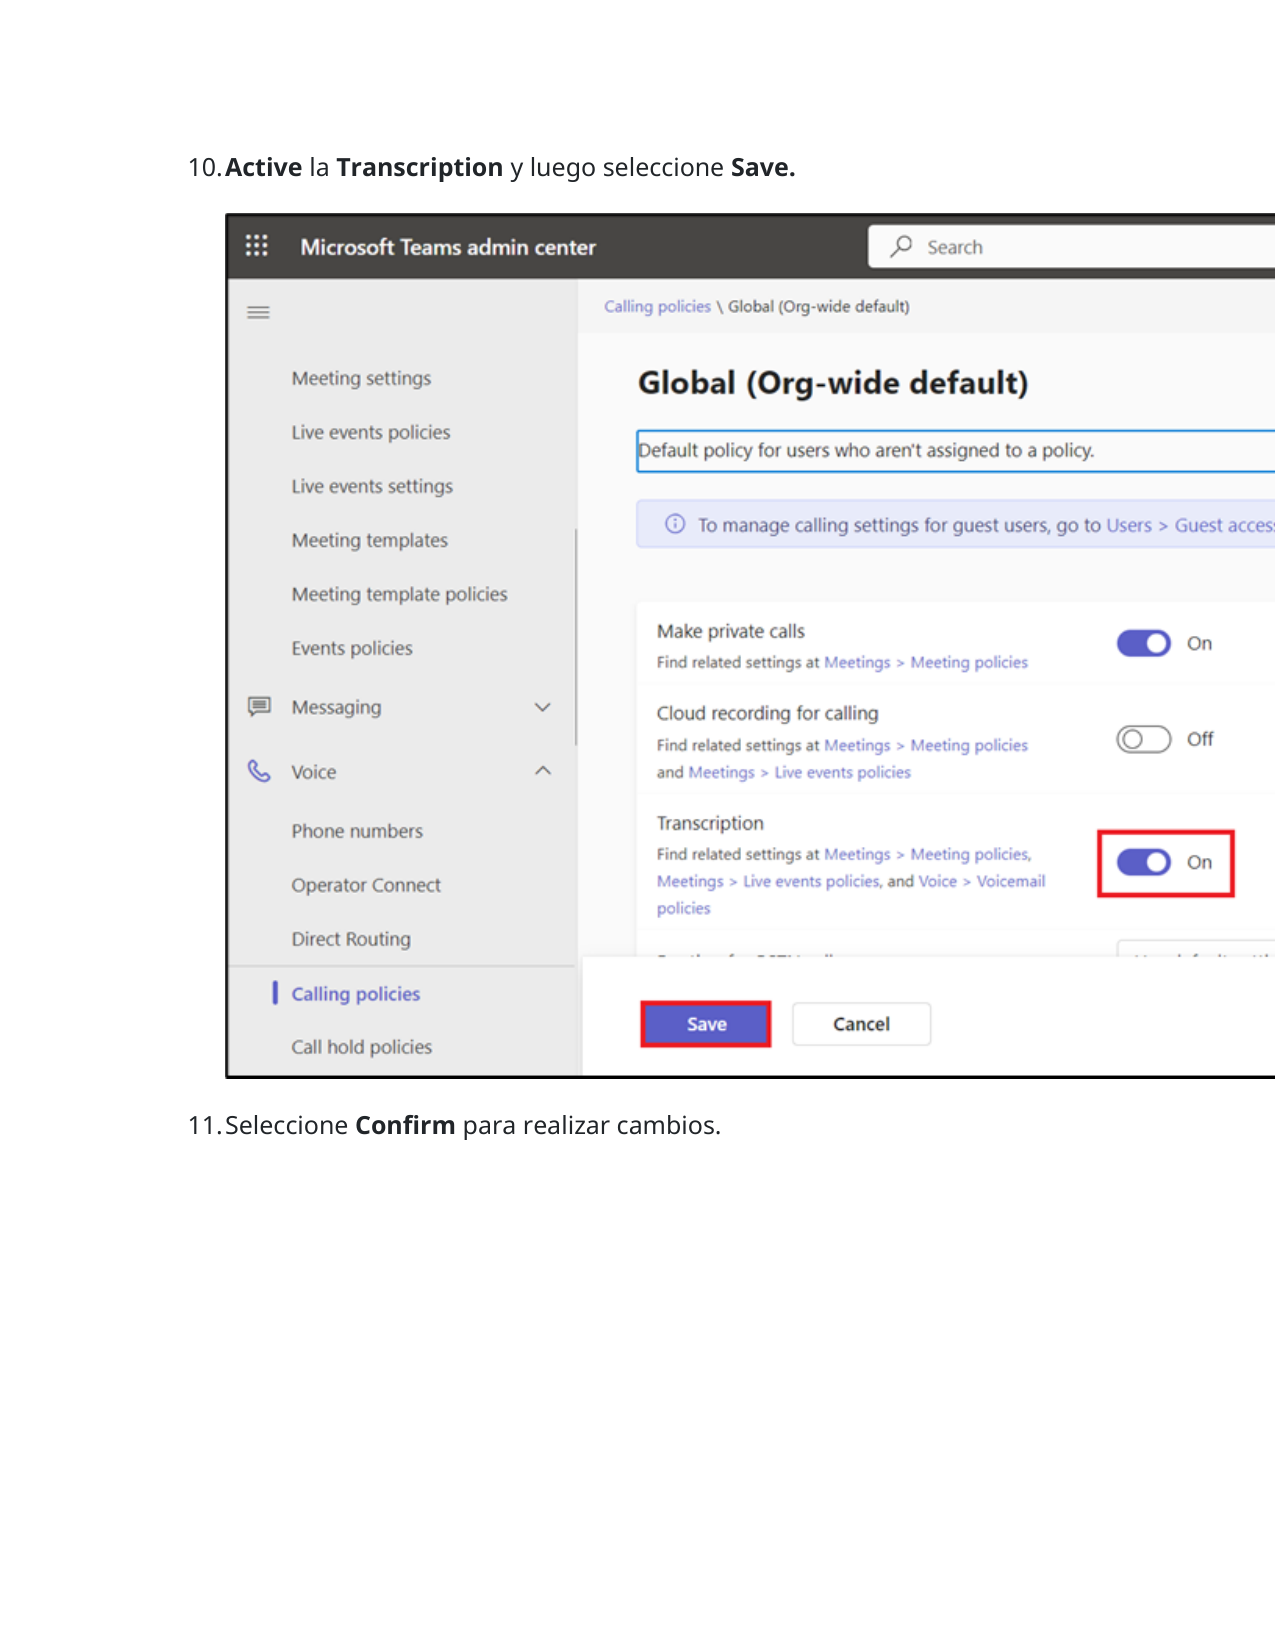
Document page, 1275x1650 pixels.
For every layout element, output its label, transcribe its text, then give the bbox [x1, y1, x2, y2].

list Active la Transcription y luego seleccione Save. [187, 150, 1125, 184]
list Seleccione Confirm para realizar cambios. [187, 1108, 1125, 1142]
picture [225, 213, 1275, 1079]
